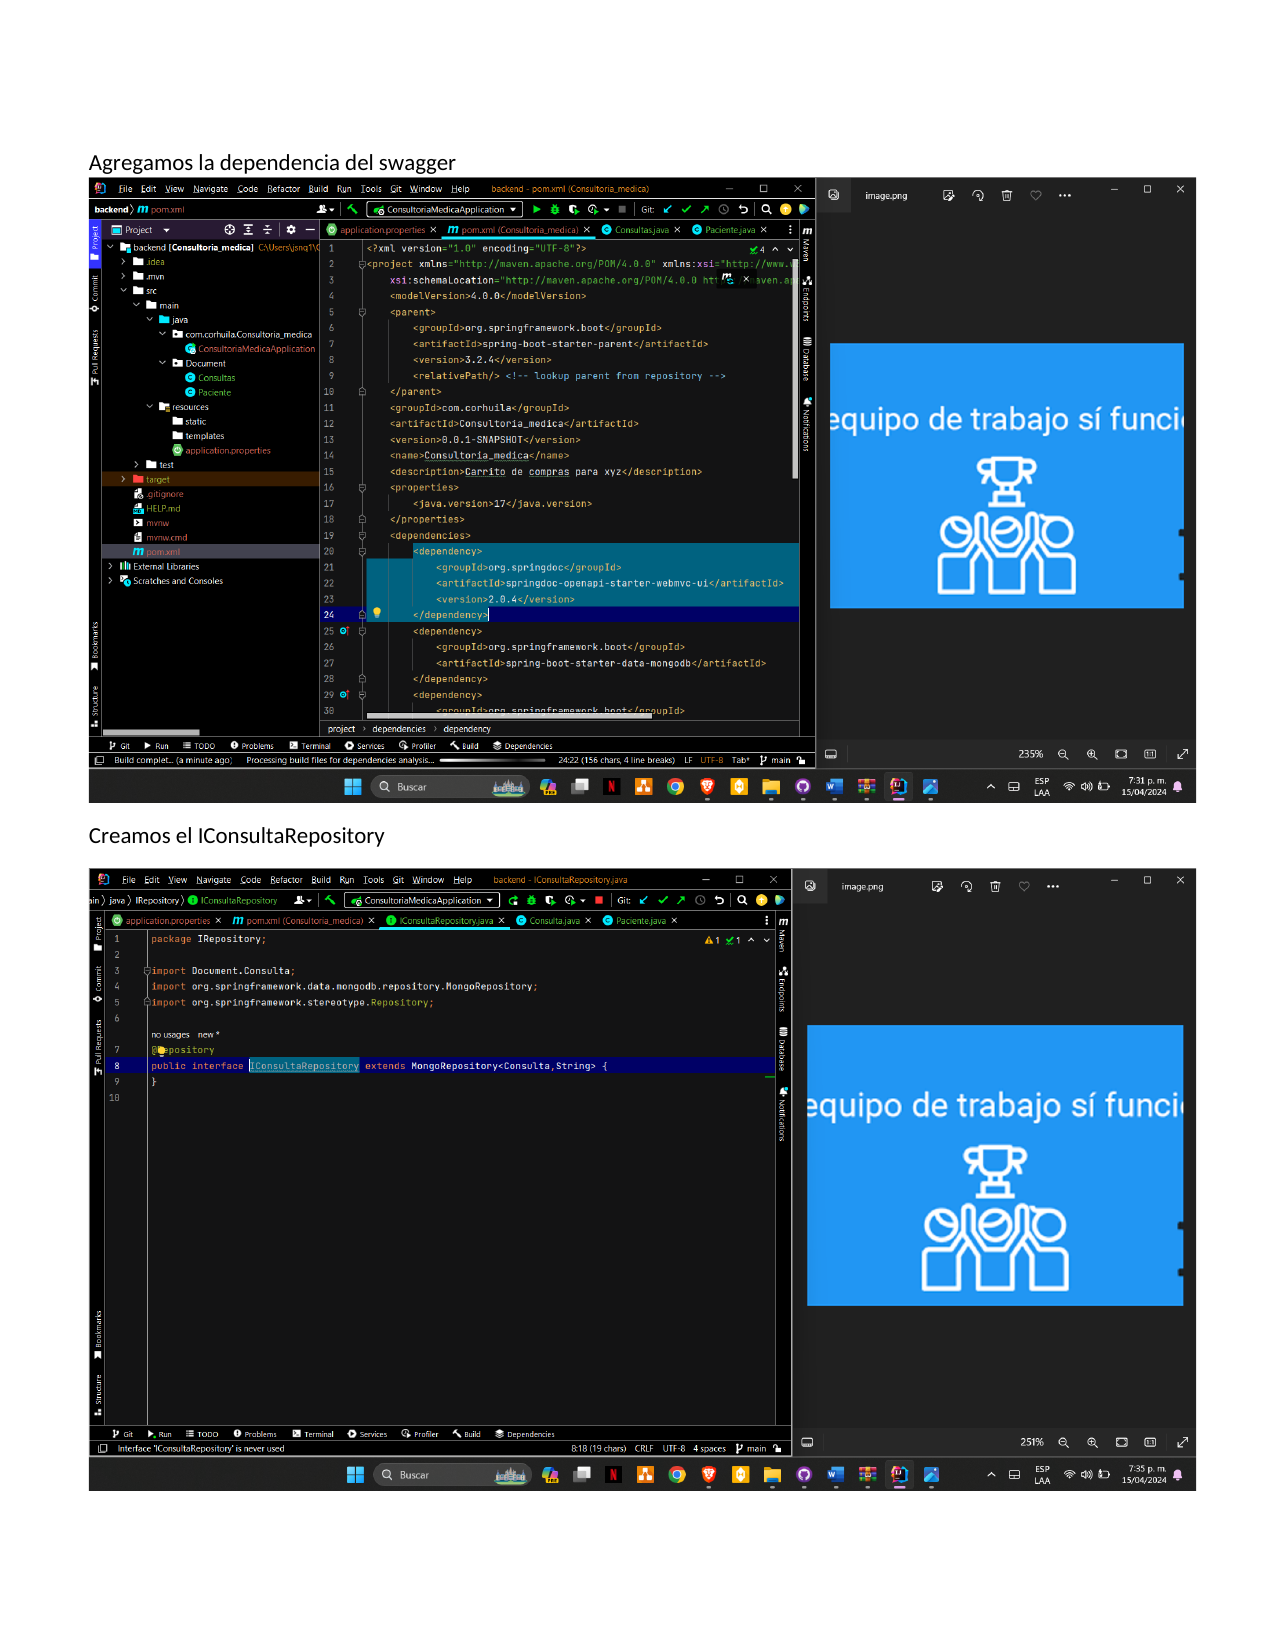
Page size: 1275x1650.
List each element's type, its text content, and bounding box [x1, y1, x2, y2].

picture [88, 868, 1197, 1491]
picture [88, 177, 1197, 803]
text Creamos el IConsultaRepository [89, 821, 1196, 849]
text Agregamos la dependencia del swagger [89, 148, 1196, 177]
